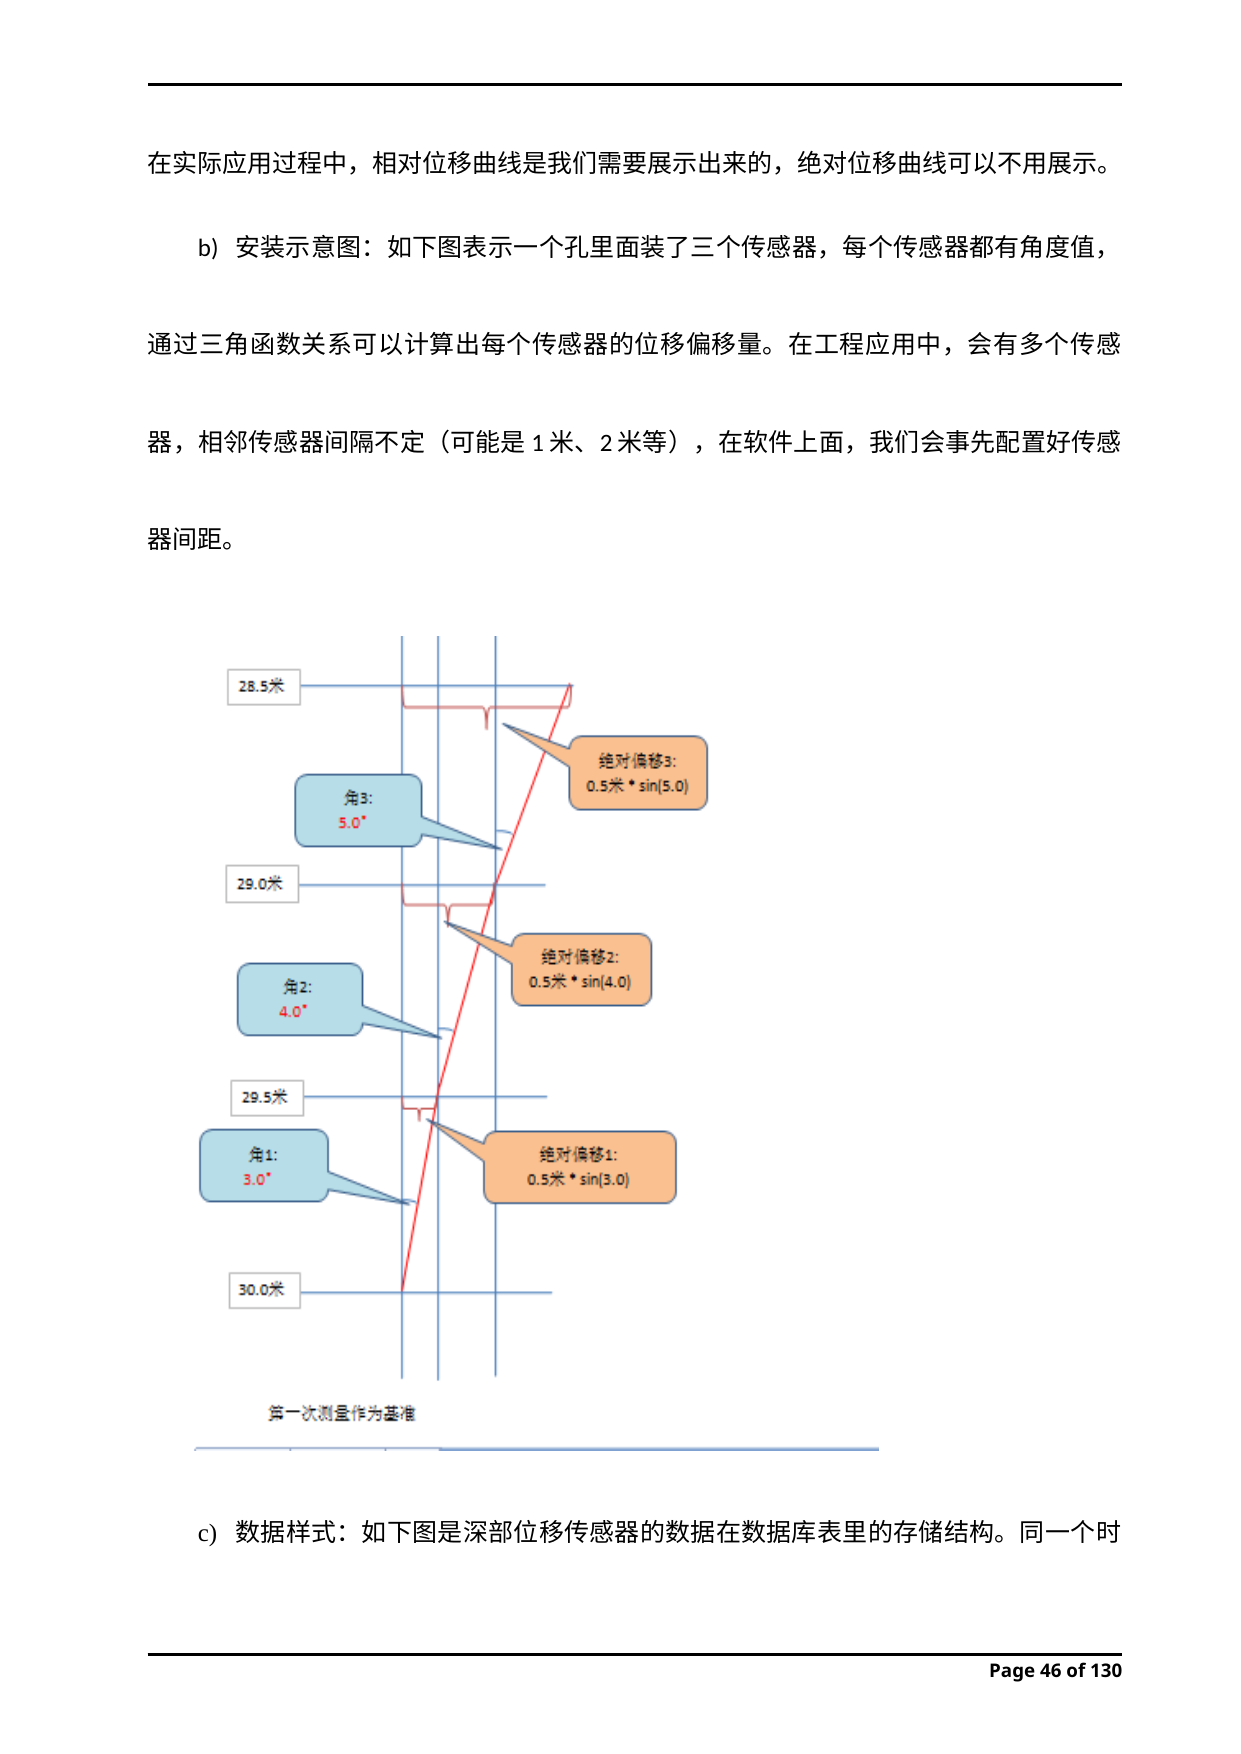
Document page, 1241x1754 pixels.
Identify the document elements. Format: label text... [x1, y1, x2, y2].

picture [147, 636, 879, 1451]
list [148, 1498, 1122, 1563]
list 安装示意图：如下图表示一个孔里面装了三个传感器，每个传感器都有角度值，通过三角函数关系可以计算出每个传感器的位移偏移量。在工程应用中，会有多个传感器，相邻传感器间隔不定（可能是1米、2米等），在软件上面，我们会事先配置好传感器间距。 [148, 213, 1122, 570]
text 在实际应用过程中，相对位移曲线是我们需要展示出来的，绝对位移曲线可以不用展示。 [148, 129, 1122, 194]
